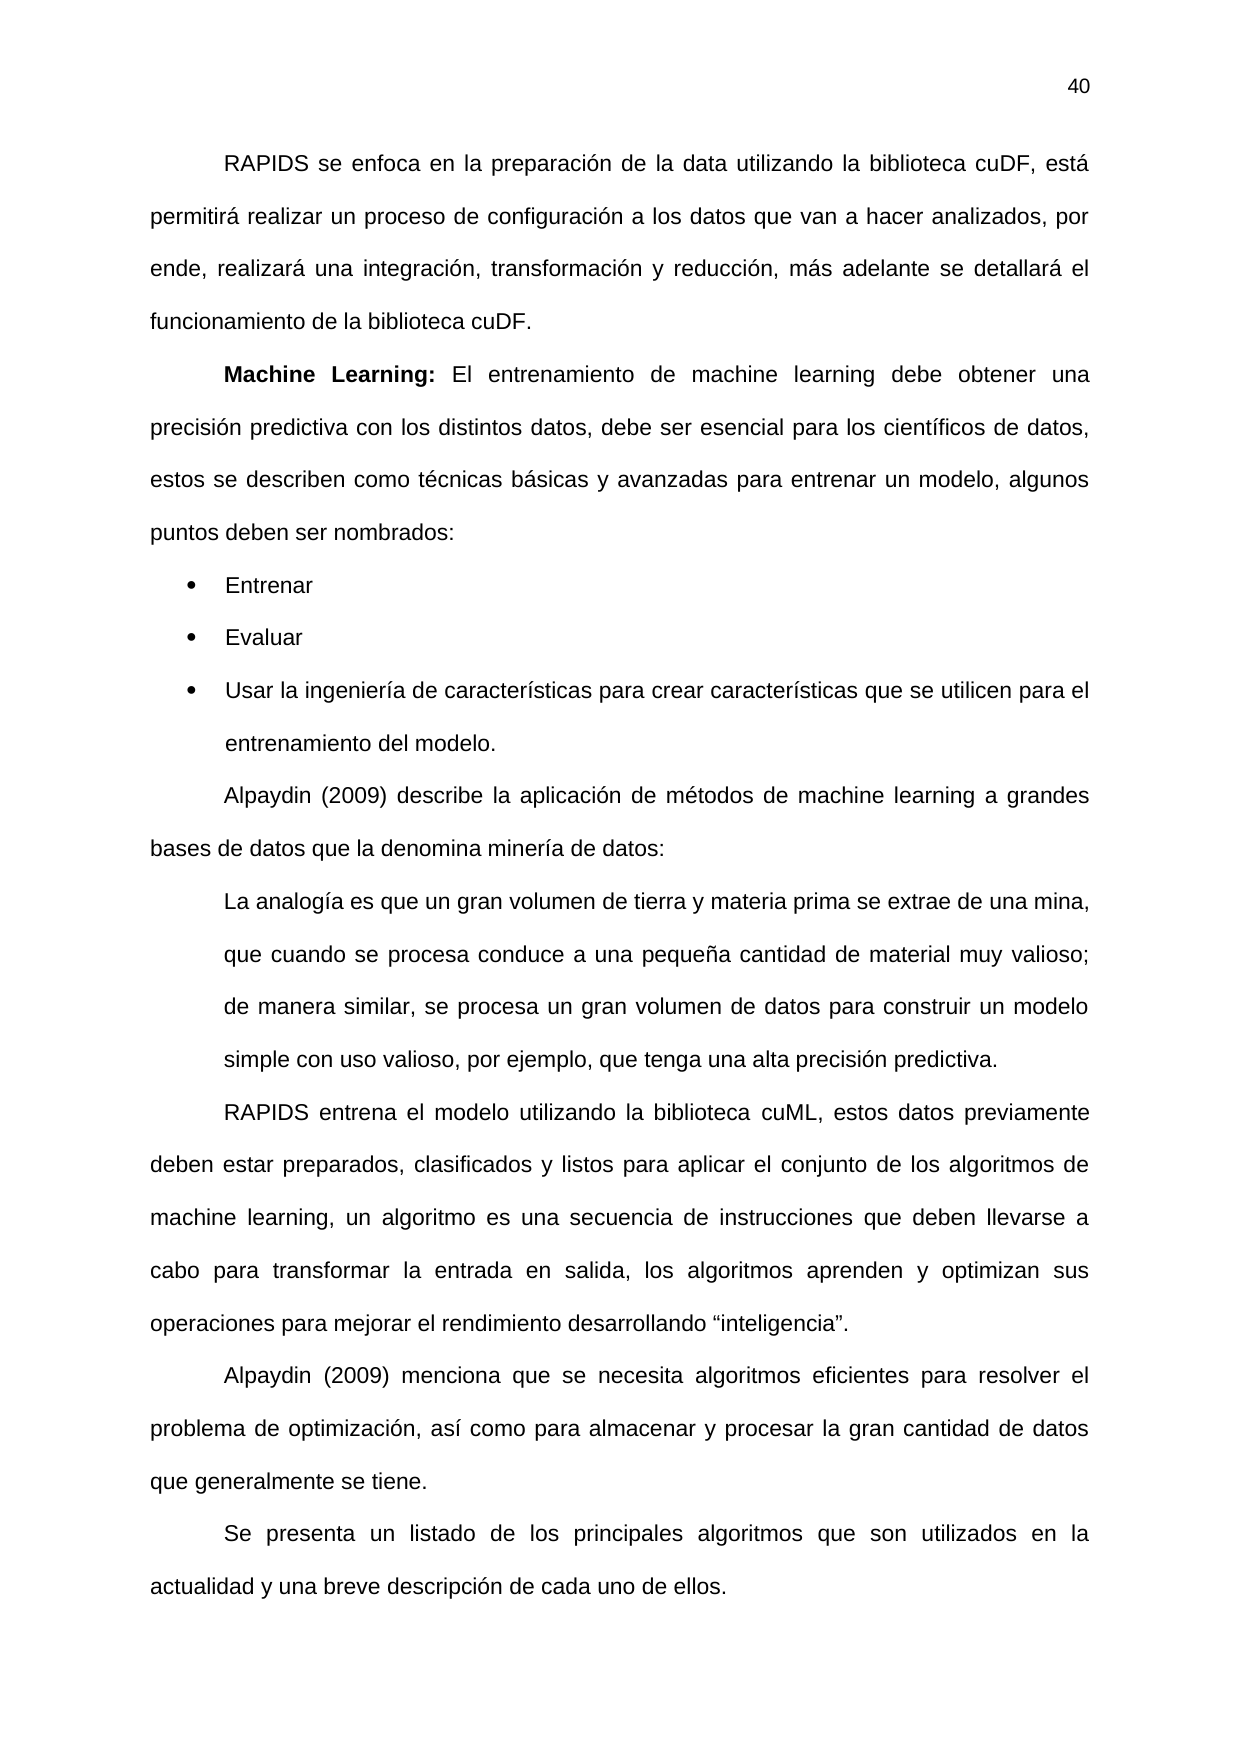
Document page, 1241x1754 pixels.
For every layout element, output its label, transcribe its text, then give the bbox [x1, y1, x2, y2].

list Usar la ingeniería de características para crear características que se utilicen para el entrenamiento del modelo. [187, 677, 1090, 756]
text Alpaydin (2009) menciona que se necesita algoritmos eficientes para resolver el problema de optimización, así como para almacenar y procesar la gran cantidad de datos que generalmente se tiene. [150, 1362, 1090, 1494]
text Machine Learning: El entrenamiento de machine learning debe obtener una precisión predictiva con los distintos datos, debe ser esencial para los científicos de datos, estos se describen como técnicas básicas y avanzadas para entrenar un modelo, algunos puntos deben ser nombrados: [150, 361, 1090, 545]
text La analogía es que un gran volumen de tierra y materia prima se extrae de una mina, que cuando se procesa conduce a una pequeña cantidad de material muy valioso; de manera similar, se procesa un gran volumen de datos para construir un modelo simple con uso valioso, por ejemplo, que tenga una alta precisión predictiva. [224, 888, 1090, 1072]
text RAPIDS entrena el modelo utilizando la biblioteca cuML, estos datos previamente deben estar preparados, clasificados y listos para aplicar el conjunto de los algoritmos de machine learning, un algoritmo es una secuencia de instrucciones que deben llevarse a cabo para transformar la entrada en salida, los algoritmos aprenden y optimizan sus operaciones para mejorar el rendimiento desarrollando “inteligencia”. [150, 1099, 1090, 1336]
text Se presenta un listado de los principales algoritmos que son utilizados en la actualidad y una breve descripción de cada uno de ellos. [150, 1520, 1090, 1599]
list Entrenar [187, 572, 1090, 598]
list Evaluar [187, 624, 1090, 651]
text RAPIDS se enfoca en la preparación de la data utilizando la biblioteca cuDF, está permitirá realizar un proceso de configuración a los datos que van a hacer analizados, por ende, realizará una integración, transformación y reducción, más adelante se detallará el funcionamiento de la biblioteca cuDF. [150, 150, 1090, 334]
text Alpaydin (2009) describe la aplicación de métodos de machine learning a grandes bases de datos que la denomina minería de datos: [150, 782, 1090, 862]
